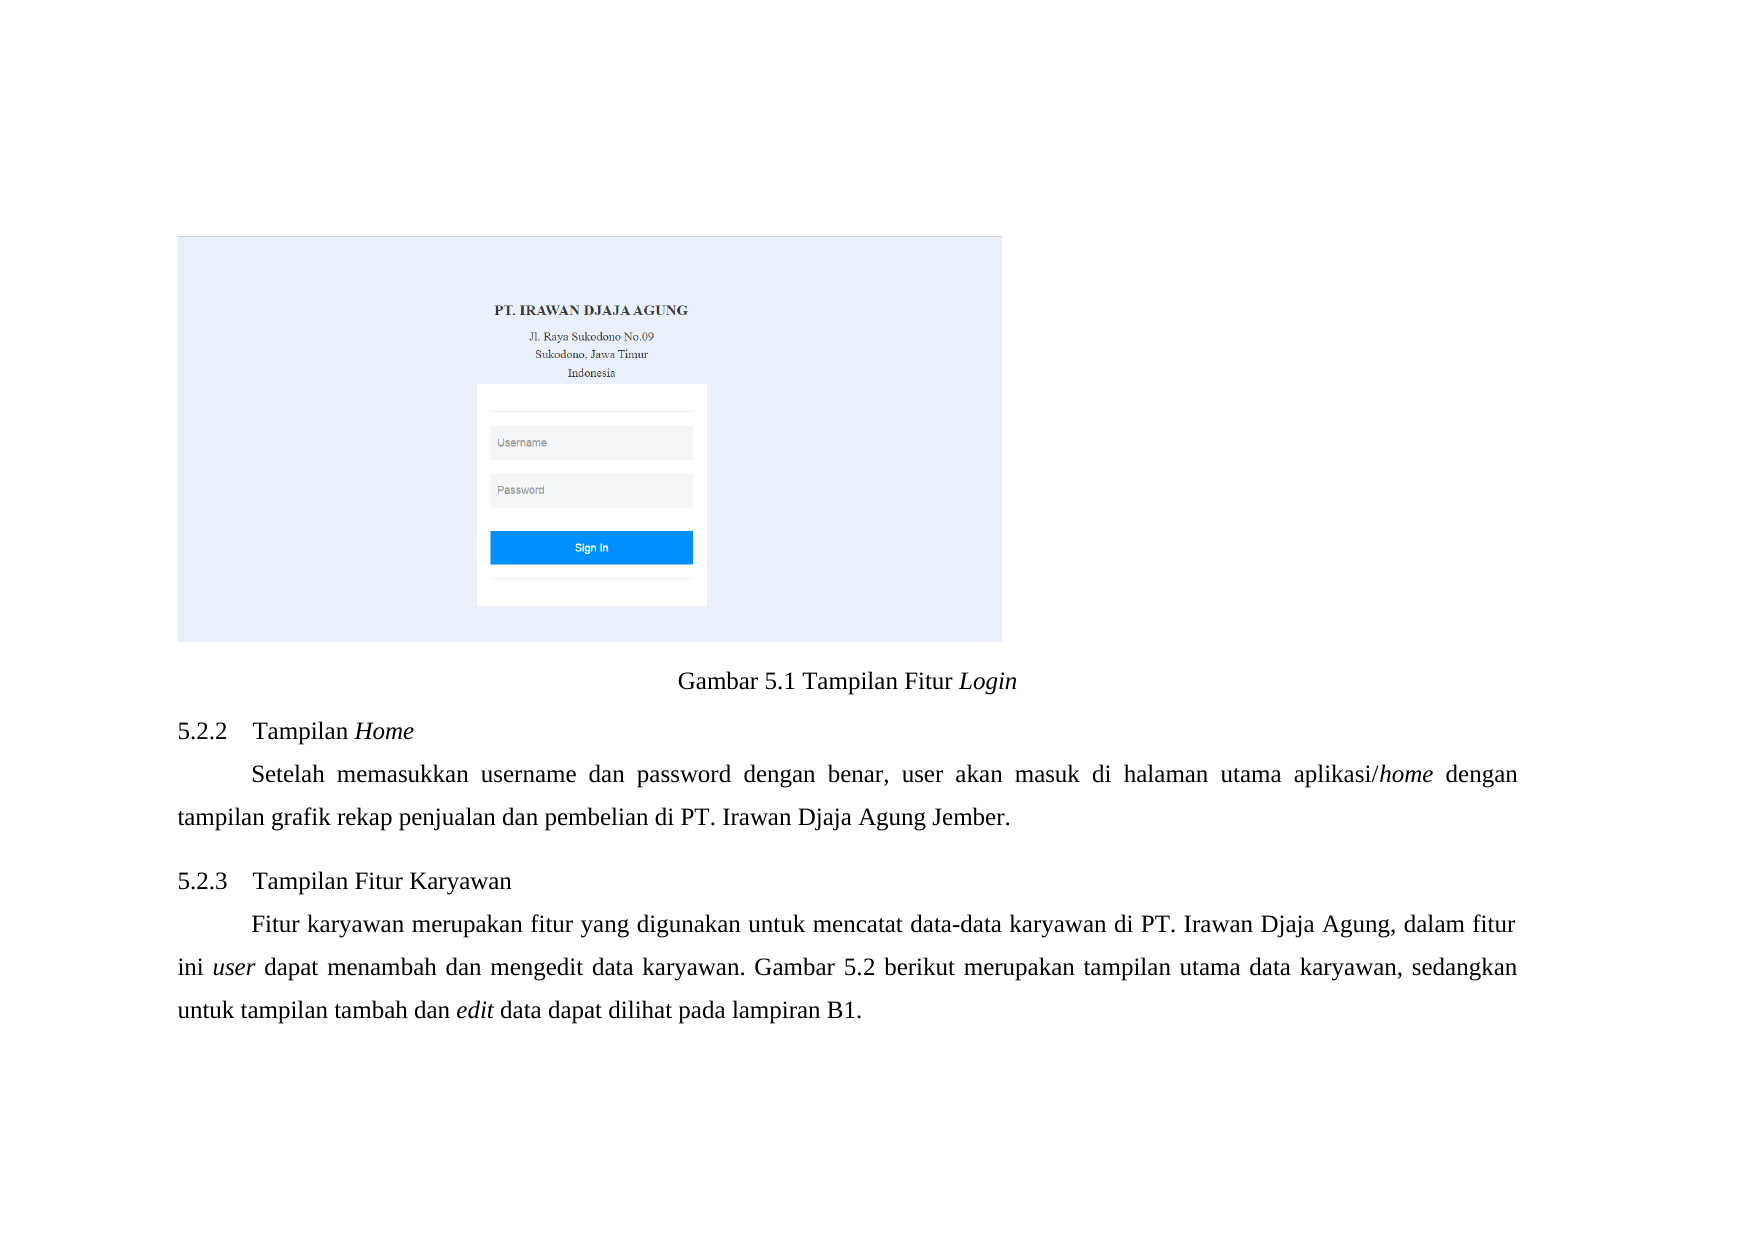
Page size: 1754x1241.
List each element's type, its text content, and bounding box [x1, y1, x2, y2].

picture [177, 236, 1003, 642]
text Setelah memasukkan username dan password dengan benar, user akan masuk di halaman utama aplikasi/home dengan tampilan grafik rekap penjualan dan pembelian di PT. Irawan Djaja Agung Jember. [177, 759, 1518, 831]
subtitle Tampilan Home [177, 716, 1518, 744]
subtitle Tampilan Fitur Karyawan [177, 866, 1518, 895]
text Gambar 5.1 Tampilan Fitur Login [177, 666, 1518, 695]
text Fitur karyawan merupakan fitur yang digunakan untuk mencatat data-data karyawan di PT. Irawan Djaja Agung, dalam fitur ini user dapat menambah dan mengedit data karyawan. Gambar 5.2 berikut merupakan tampilan utama data karyawan, sedangkan untuk tampilan tambah dan edit data dapat dilihat pada lampiran B1. [177, 909, 1518, 1024]
